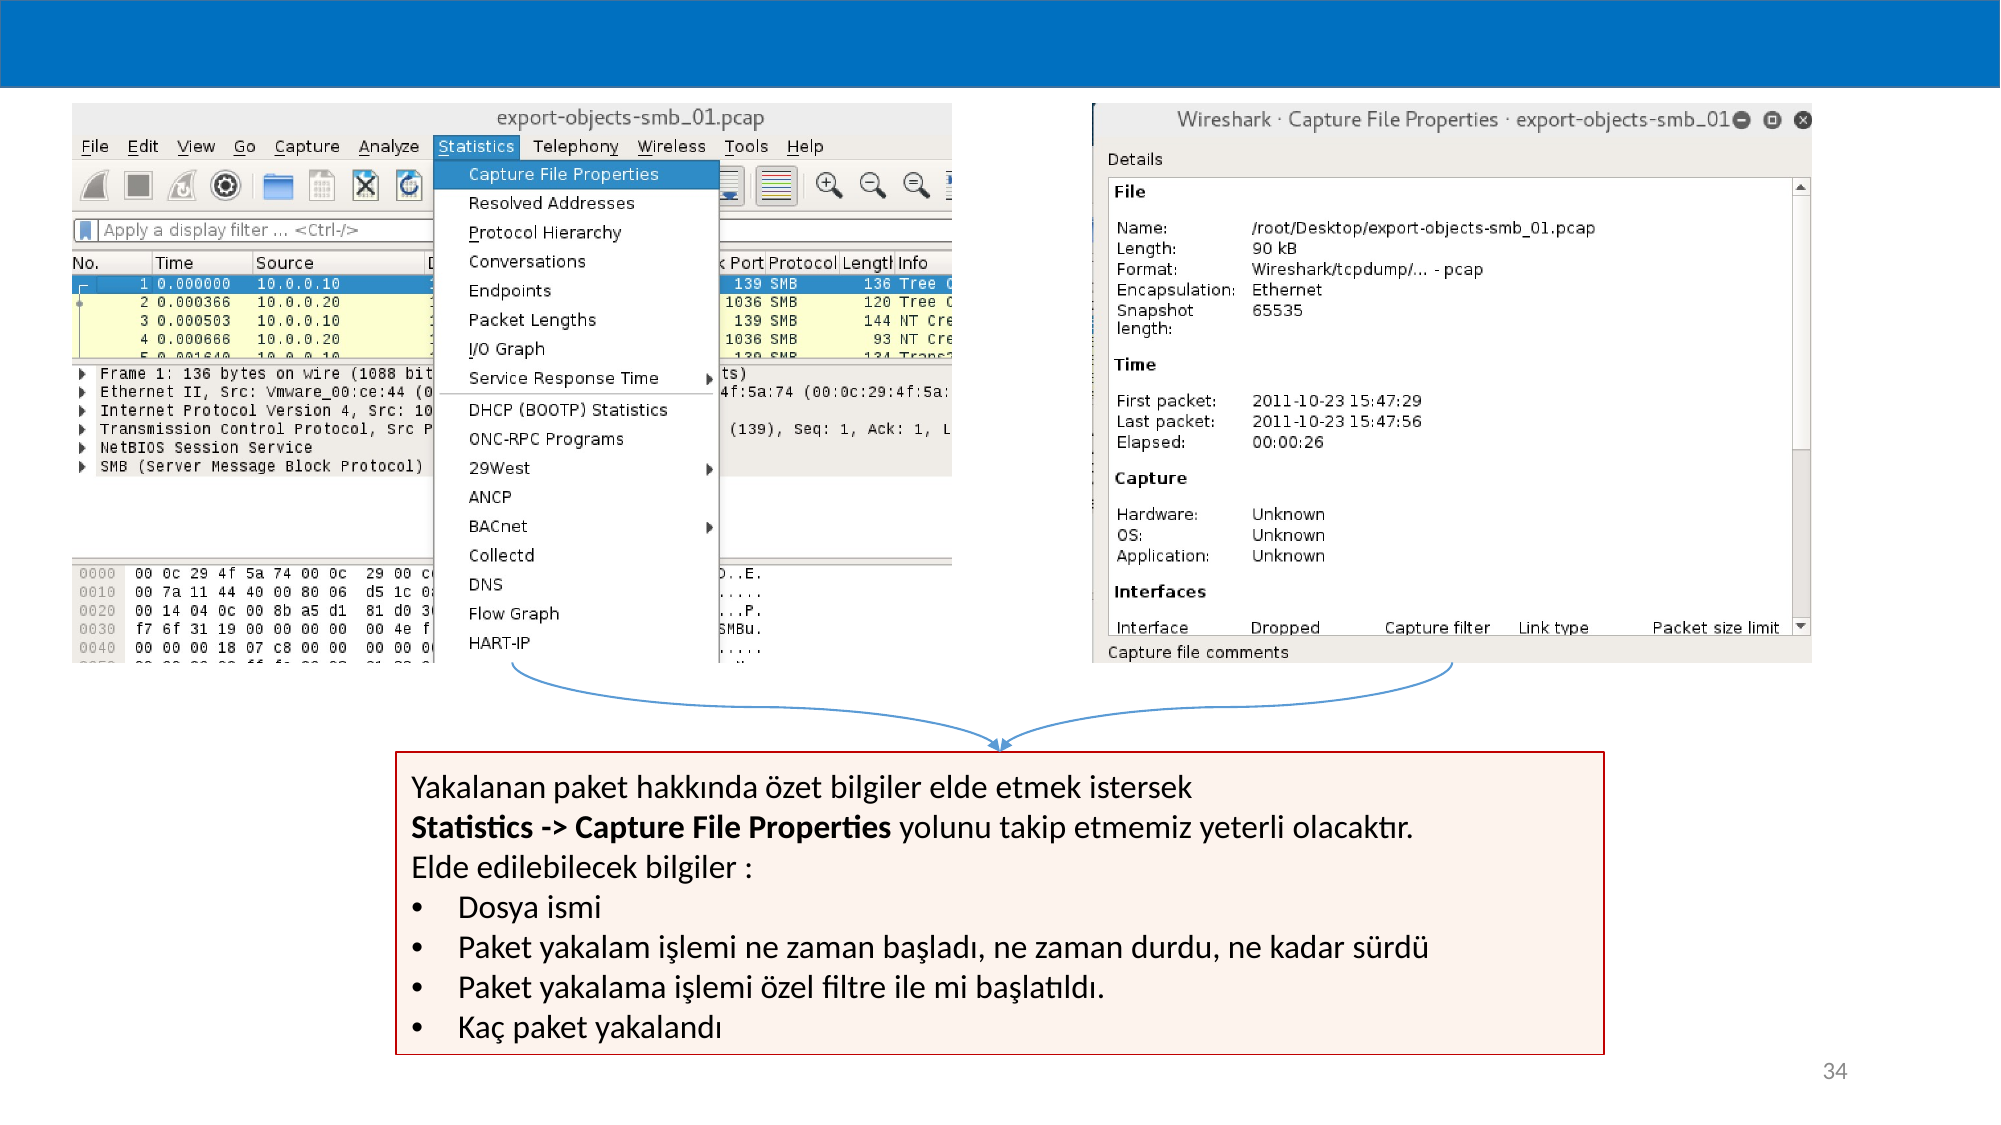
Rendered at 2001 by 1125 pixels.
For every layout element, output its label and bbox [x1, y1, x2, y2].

picture [1092, 103, 1812, 663]
picture [72, 103, 952, 663]
